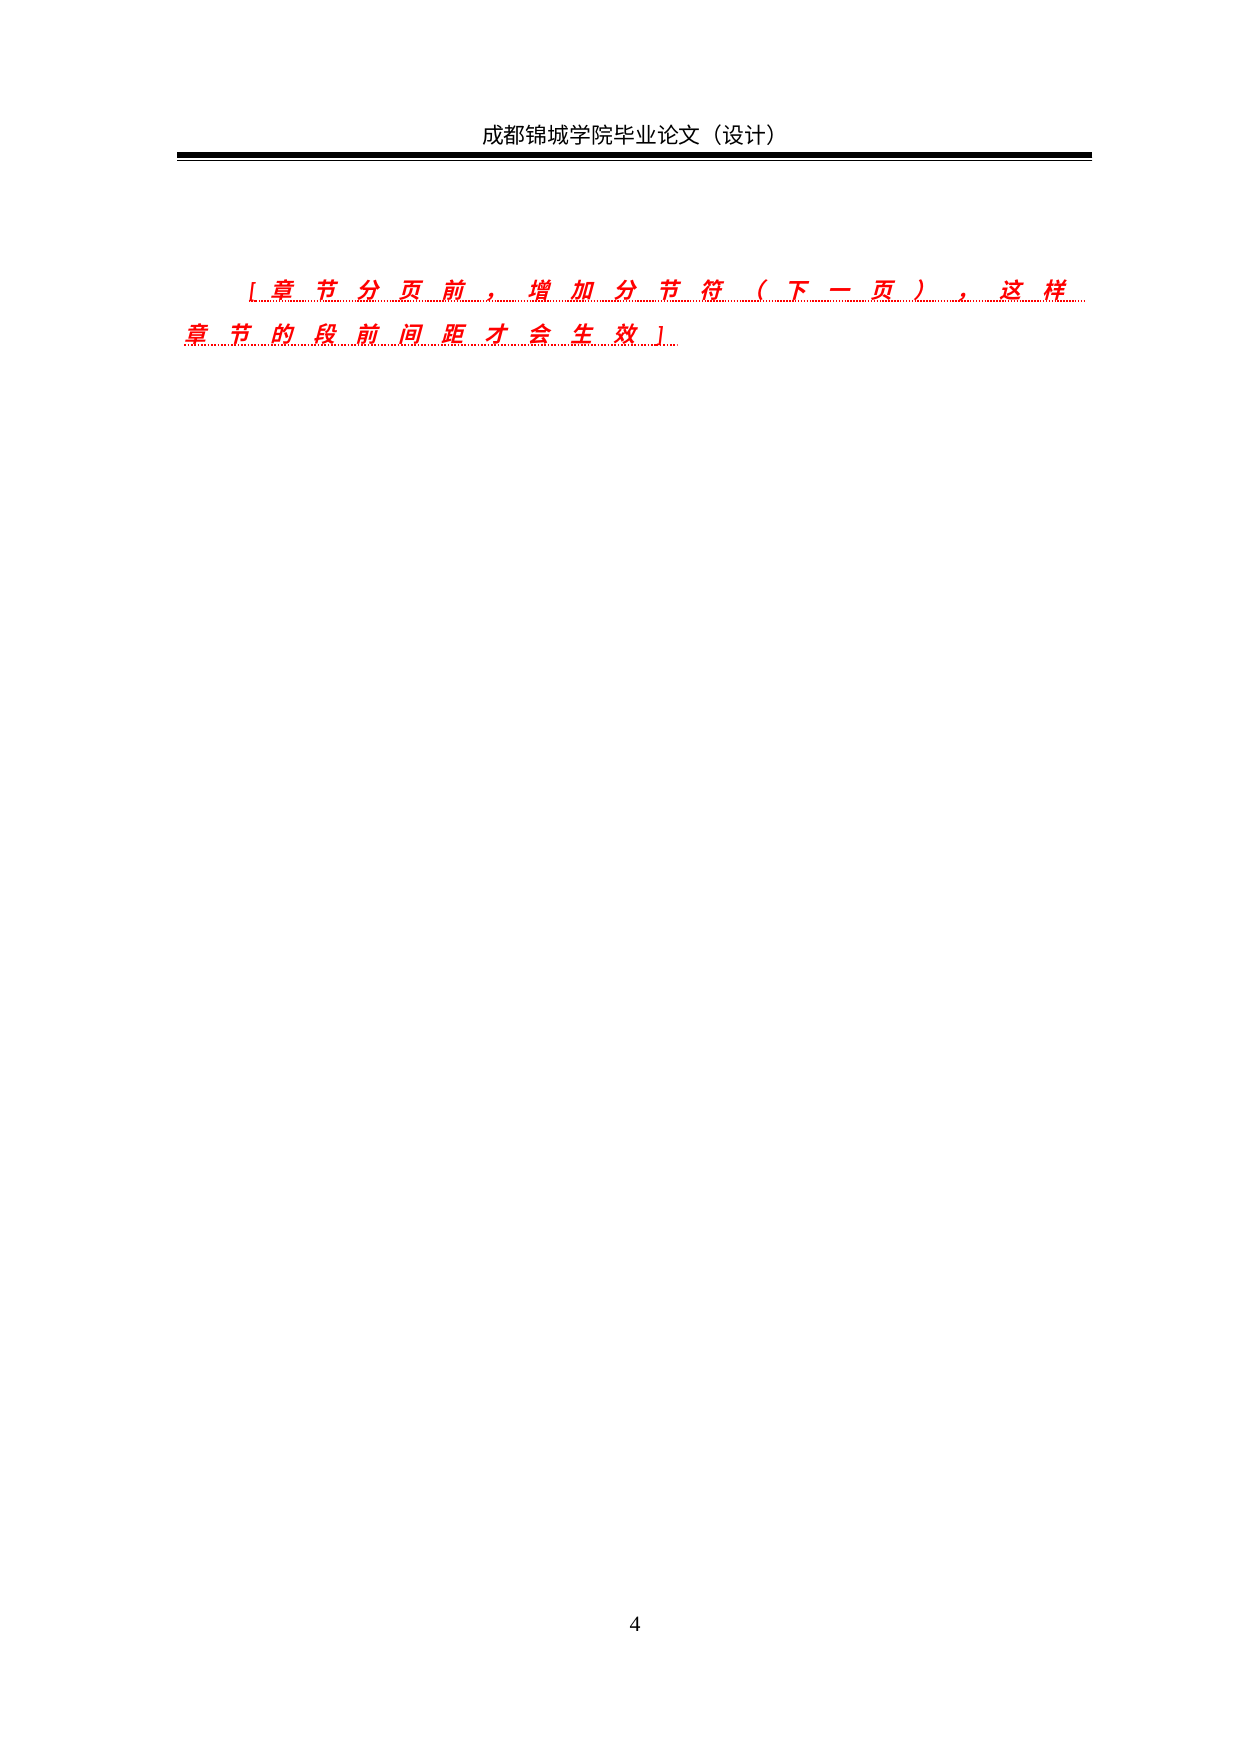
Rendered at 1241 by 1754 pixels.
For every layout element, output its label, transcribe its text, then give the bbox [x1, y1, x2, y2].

text [章节分页前，增加分节符（下一页），这样章节的段前间距才会生效] [184, 267, 1085, 354]
